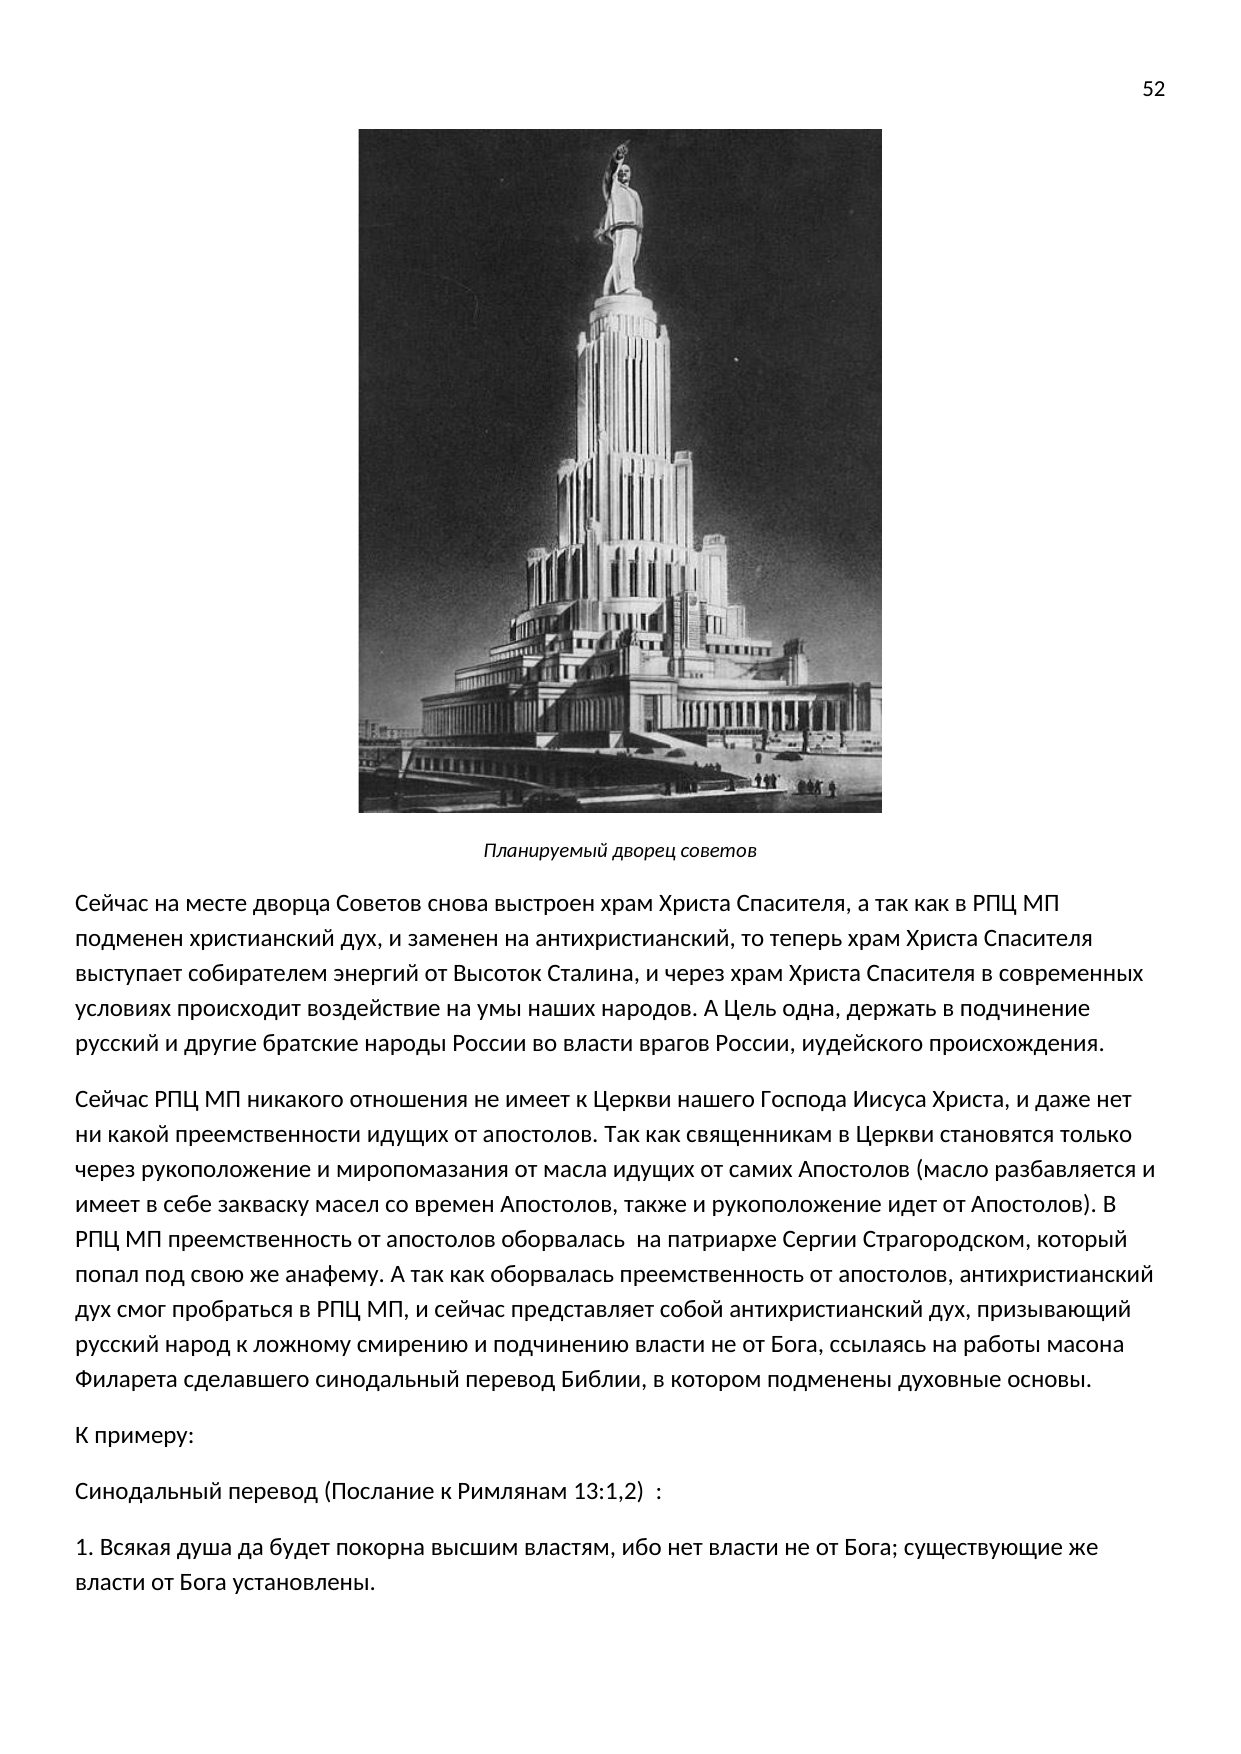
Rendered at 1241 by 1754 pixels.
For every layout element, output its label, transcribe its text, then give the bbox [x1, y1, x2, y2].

text 1. Всякая душа да будет покорна высшим властям, ибо нет власти не от Бога; существующие же власти от Бога установлены. [75, 1531, 1165, 1596]
picture [358, 129, 882, 813]
text Планируемый дворец советов [75, 837, 1165, 863]
text Сейчас РПЦ МП никакого отношения не имеет к Церкви нашего Господа Иисуса Христа, и даже нет ни какой преемственности идущих от апостолов. Так как священникам в Церкви становятся только через рукоположение и миропомазания от масла идущих от самих Апостолов (масло разбавляется и имеет в себе закваску масел со времен Апостолов, также и рукоположение идет от Апостолов). В РПЦ МП преемственность от апостолов оборвалась на патриархе Сергии Страгородском, который попал под свою же анафему. А так как оборвалась преемственность от апостолов, антихристианский дух смог пробраться в РПЦ МП, и сейчас представляет собой антихристианский дух, призывающий русский народ к ложному смирению и подчинению власти не от Бога, ссылаясь на работы масона Филарета сделавшего синодальный перевод Библии, в котором подменены духовные основы. [75, 1083, 1165, 1394]
text К примеру: [75, 1419, 1165, 1450]
text Синодальный перевод (Послание к Римлянам 13:1,2) : [75, 1475, 1165, 1506]
text Сейчас на месте дворца Советов снова выстроен храм Христа Спасителя, а так как в РПЦ МП подменен христианский дух, и заменен на антихристианский, то теперь храм Христа Спасителя выступает собирателем энергий от Высоток Сталина, и через храм Христа Спасителя в современных условиях происходит воздействие на умы наших народов. А Цель одна, держать в подчинение русский и другие братские народы России во власти врагов России, иудейского происхождения. [75, 887, 1165, 1058]
